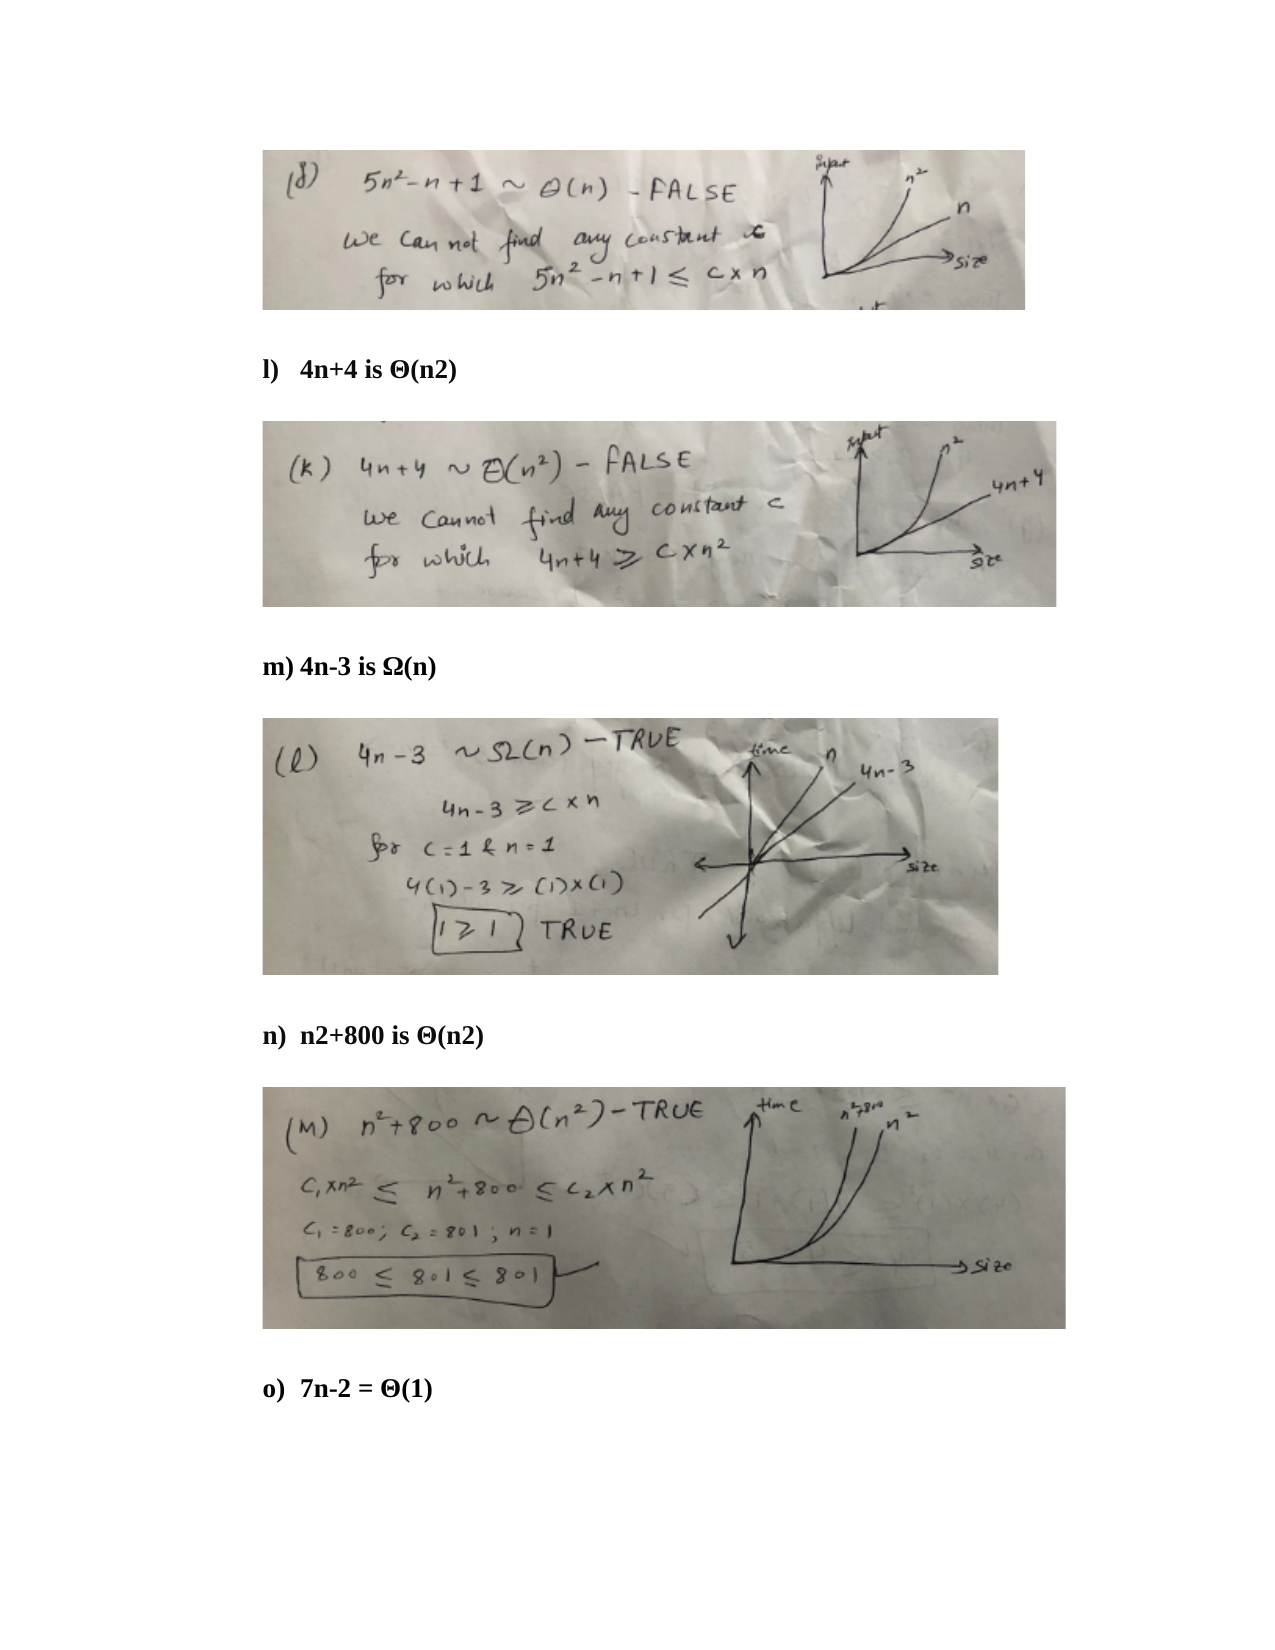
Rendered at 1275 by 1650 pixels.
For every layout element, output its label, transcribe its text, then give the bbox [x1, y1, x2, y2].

picture [262, 421, 1057, 607]
picture [262, 718, 999, 975]
picture [262, 150, 1025, 310]
list 4n-3 is Ω(n) [262, 644, 1125, 681]
list n2+800 is Θ(n2) [262, 1012, 1125, 1050]
list 4n+4 is Θ(n2) [262, 347, 1125, 384]
picture [262, 1087, 1066, 1329]
list 7n-2 = Θ(1) [262, 1366, 1125, 1403]
